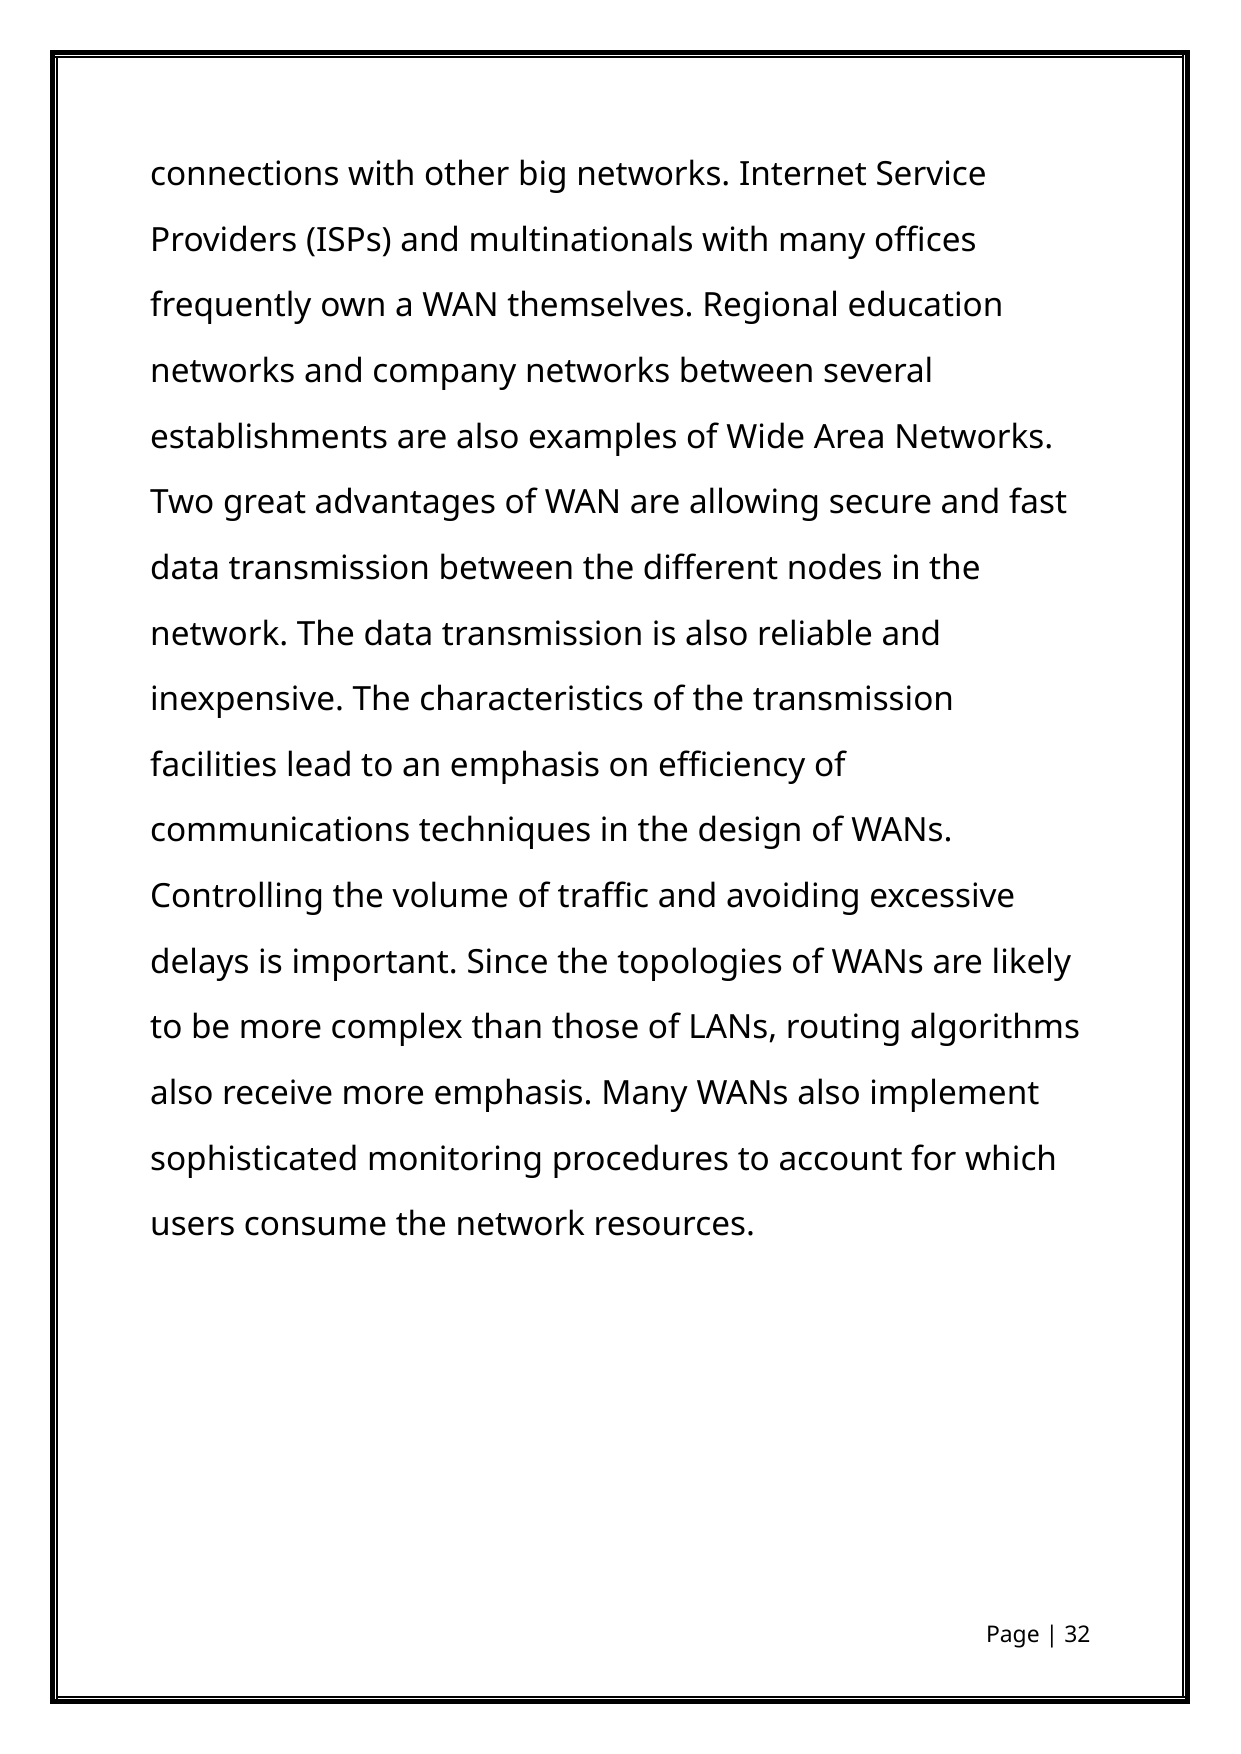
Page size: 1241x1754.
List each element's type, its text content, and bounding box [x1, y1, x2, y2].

text delays is important. Since the topologies of WANs are likely [150, 937, 1090, 983]
text Providers (ISPs) and multinationals with many offices [150, 216, 1090, 261]
text to be more complex than those of LANs, routing algorithms [150, 1003, 1090, 1048]
text communications techniques in the design of WANs. [150, 806, 1090, 852]
text establishments are also examples of Wide Area Networks. [150, 412, 1090, 458]
text sophisticated monitoring procedures to account for which [150, 1134, 1090, 1180]
text Two great advantages of WAN are allowing secure and fast [150, 478, 1090, 523]
text data transmission between the different nodes in the [150, 544, 1090, 589]
text facilities lead to an emphasis on efficiency of [150, 741, 1090, 786]
text frequently own a WAN themselves. Regional education [150, 281, 1090, 327]
text networks and company networks between several [150, 347, 1090, 392]
text users consume the network resources. [150, 1200, 1090, 1245]
text inexpensive. The characteristics of the transmission [150, 675, 1090, 720]
text also receive more emphasis. Many WANs also implement [150, 1069, 1090, 1114]
text Controlling the volume of traffic and avoiding excessive [150, 872, 1090, 917]
text network. The data transmission is also reliable and [150, 609, 1090, 655]
text connections with other big networks. Internet Service [150, 150, 1090, 195]
